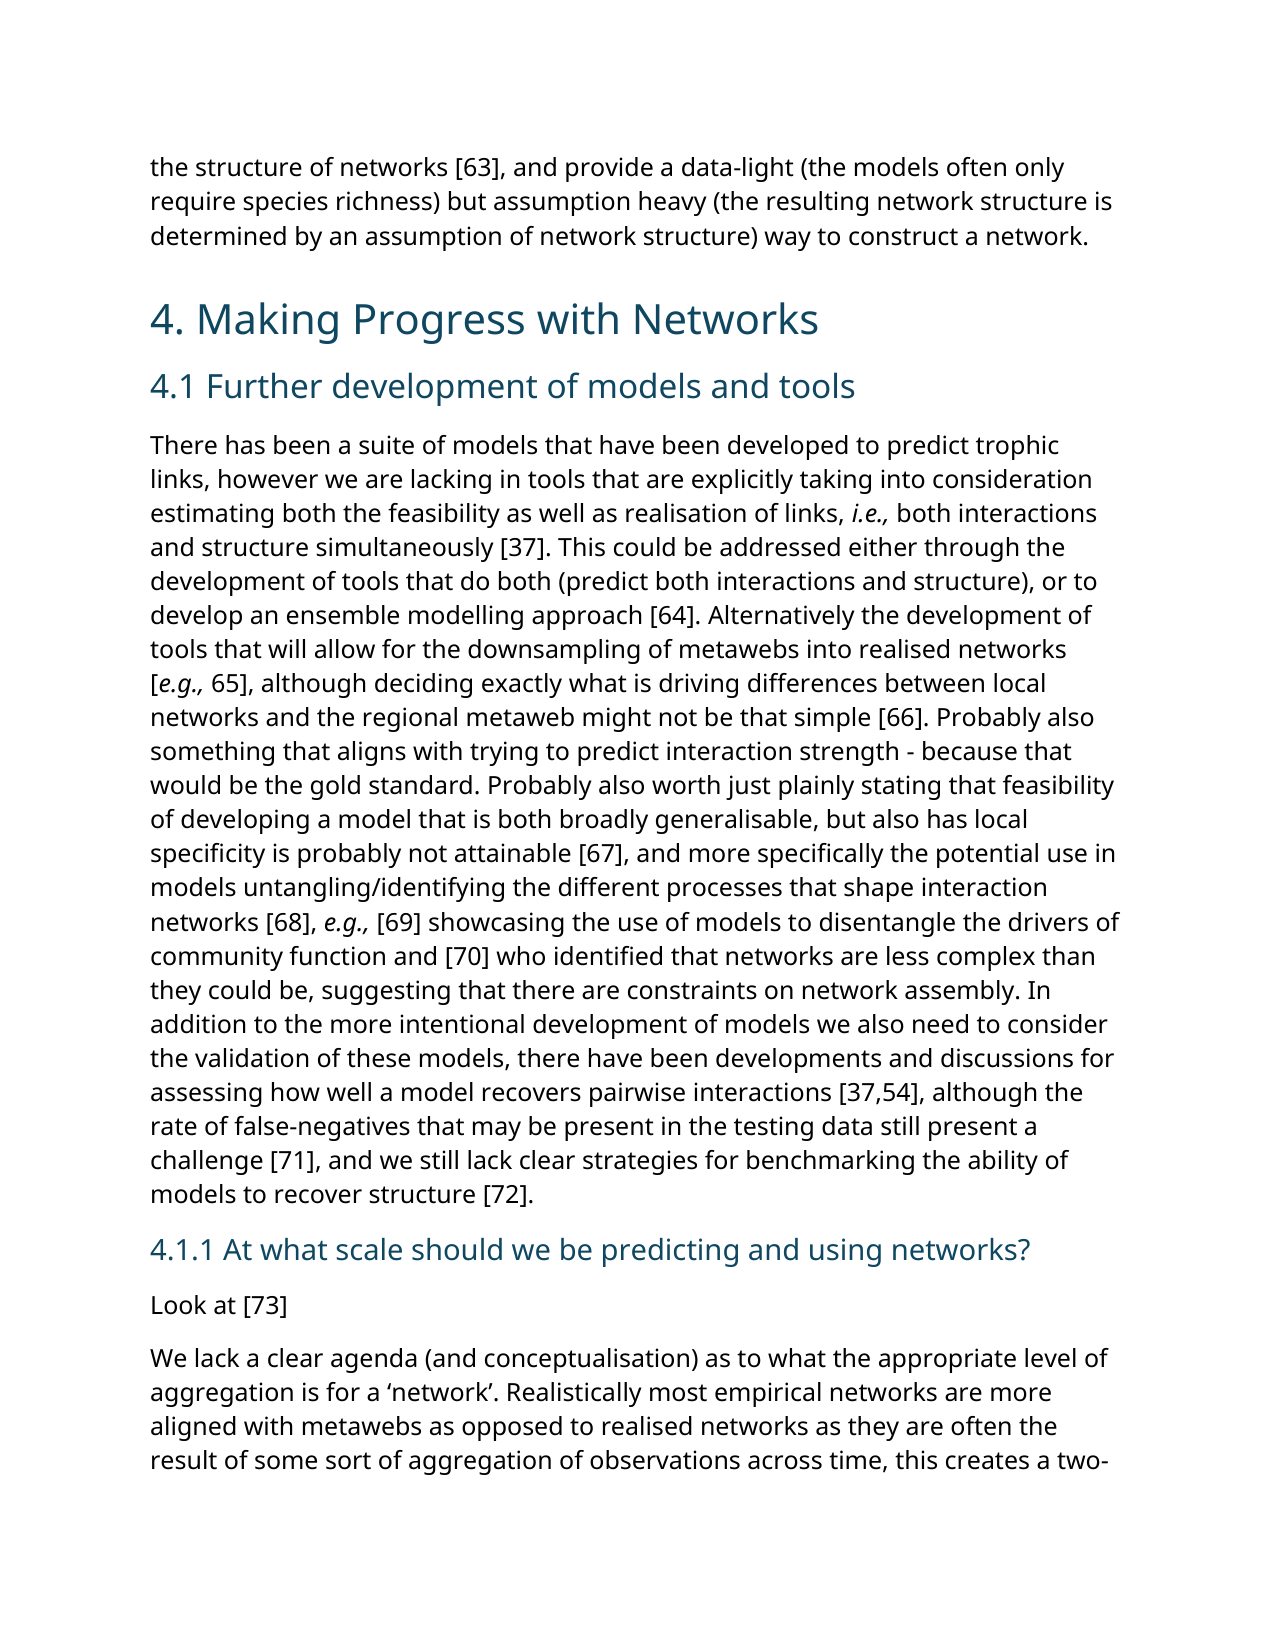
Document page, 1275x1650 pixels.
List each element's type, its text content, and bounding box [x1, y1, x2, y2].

subtitle 4. Making Progress with Networks [150, 290, 1125, 346]
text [150, 1341, 1125, 1477]
subtitle 4.1.1 At what scale should we be predicting and using networks? [150, 1229, 1125, 1269]
subtitle 4.1 Further development of models and tools [150, 363, 1125, 408]
text There has been a suite of models that have been developed to predict trophic links, however we are lacking in tools that are explicitly taking into consideration estimating both the feasibility as well as realisation of links, i.e., both interactions and structure simultaneously [37]. This could be addressed either through the development of tools that do both (predict both interactions and structure), or to develop an ensemble modelling approach [64]. Alternatively the development of tools that will allow for the downsampling of metawebs into realised networks [e.g., 65], although deciding exactly what is driving differences between local networks and the regional metaweb might not be that simple [66]. Probably also something that aligns with trying to predict interaction strength - because that would be the gold standard. Probably also worth just plainly stating that feasibility of developing a model that is both broadly generalisable, but also has local specificity is probably not attainable [67], and more specifically the potential use in models untangling/identifying the different processes that shape interaction networks [68], e.g., [69] showcasing the use of models to disentangle the drivers of community function and [70] who identified that networks are less complex than they could be, suggesting that there are constraints on network assembly. In addition to the more intentional development of models we also need to consider the validation of these models, there have been developments and discussions for assessing how well a model recovers pairwise interactions [37,54], although the rate of false-negatives that may be present in the testing data still present a challenge [71], and we still lack clear strategies for benchmarking the ability of models to recover structure [72]. [150, 427, 1125, 1211]
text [150, 150, 1125, 252]
text Look at [73] [150, 1288, 1125, 1322]
